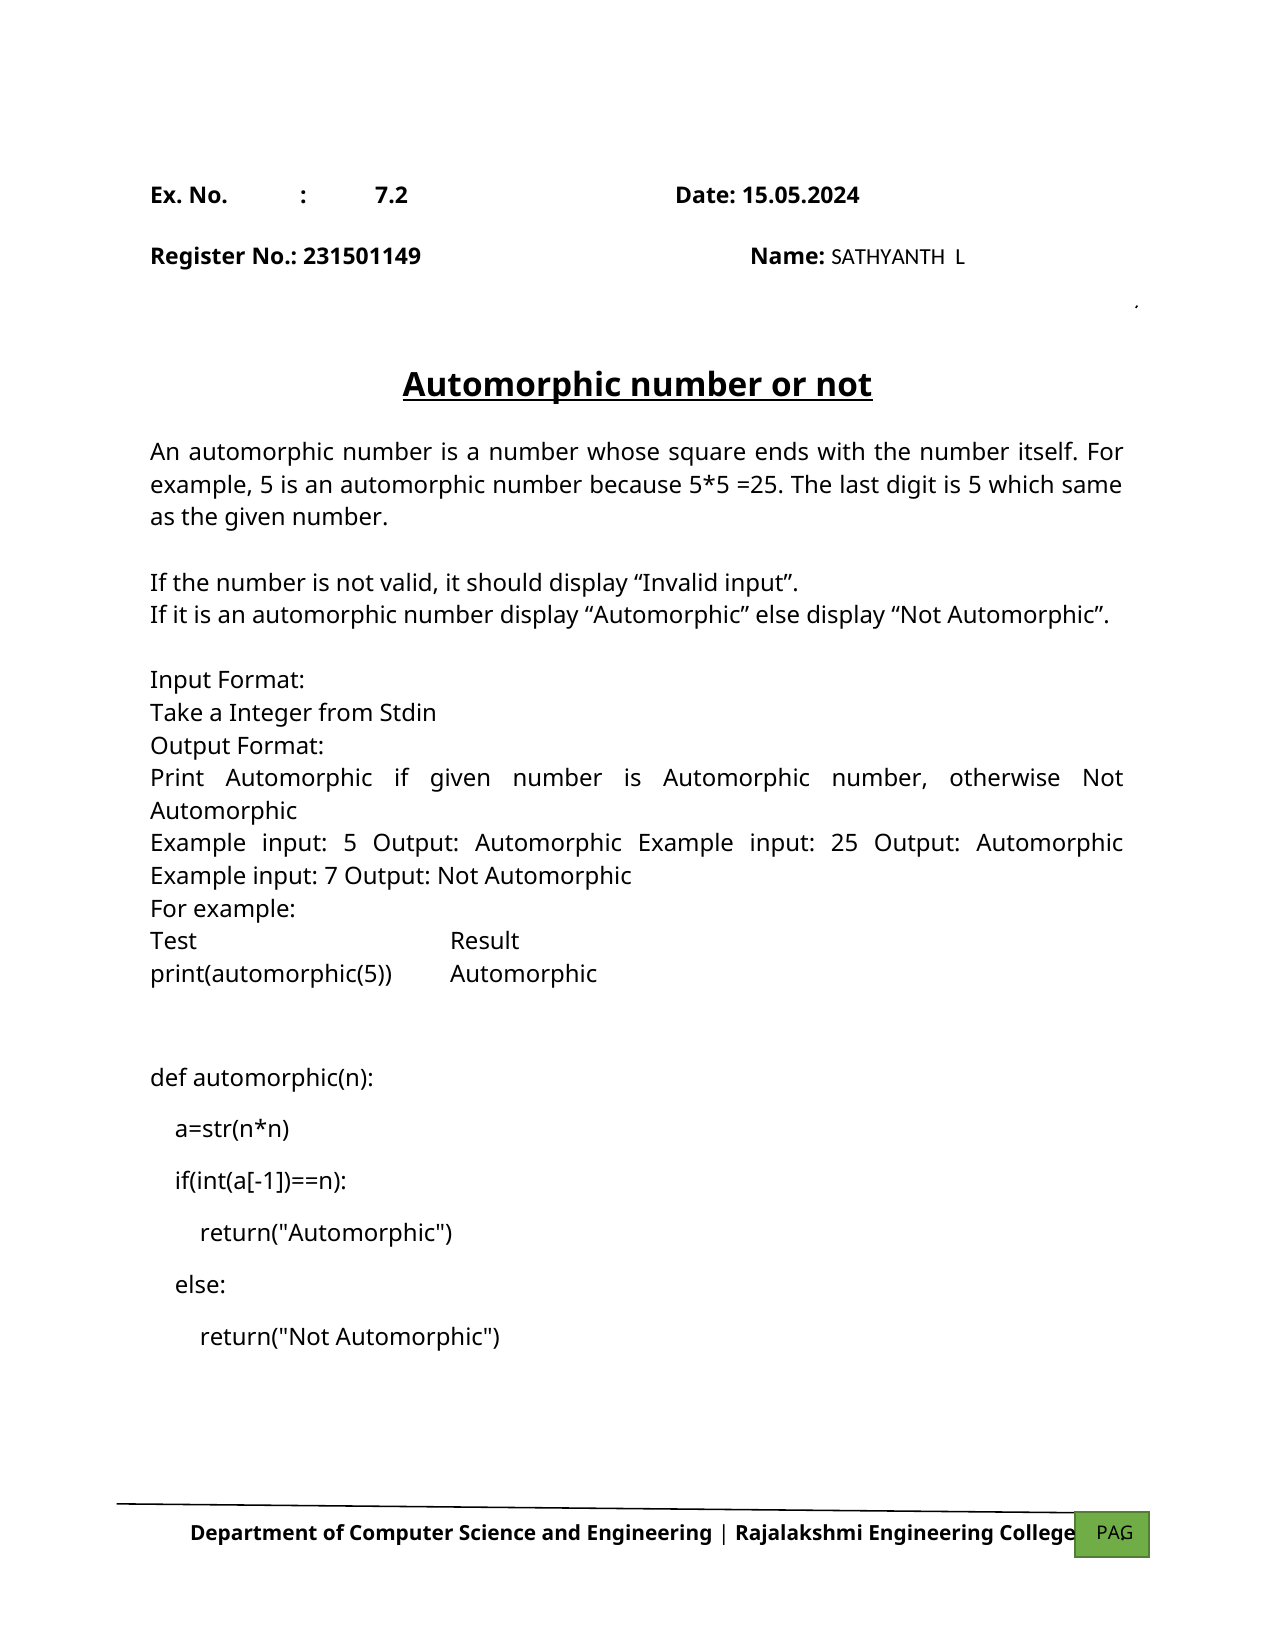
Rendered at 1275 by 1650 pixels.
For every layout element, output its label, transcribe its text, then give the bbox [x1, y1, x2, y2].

text a=str(n*n) [150, 1112, 1125, 1145]
text else: [150, 1268, 1125, 1301]
text Print Automorphic if given number is Automorphic number, otherwise Not Automorphic [150, 761, 1125, 826]
text An automorphic number is a number whose square ends with the number itself. For example, 5 is an automorphic number because 5*5 =25. The last digit is 5 which same as the given number. [150, 435, 1125, 533]
text Take a Integer from Stdin [150, 696, 1125, 728]
text Output Format: [150, 728, 1125, 761]
text print(automorphic(5)) Automorphic [150, 957, 1125, 989]
text Input Format: [150, 663, 1125, 696]
text Test Result [150, 924, 1125, 957]
text return("Not Automorphic") [150, 1320, 1125, 1352]
text def automorphic(n): [150, 1060, 1125, 1093]
text Example input: 5 Output: Automorphic Example input: 25 Output: Automorphic Example input: 7 Output: Not Automorphic [150, 826, 1125, 891]
text Register No.: 231501149 Name: SATHYANTH L [150, 239, 1125, 271]
text Automorphic number or not [150, 360, 1125, 406]
text if(int(a[-1])==n): [150, 1164, 1125, 1197]
text For example: [150, 891, 1125, 924]
text Ex. No. : 7.2 Date: 15.05.2024 [150, 179, 1125, 210]
text If it is an automorphic number display “Automorphic” else display “Not Automorphic”. [150, 598, 1125, 631]
text If the number is not valid, it should display “Invalid input”. [150, 565, 1125, 598]
text return("Automorphic") [150, 1216, 1125, 1249]
